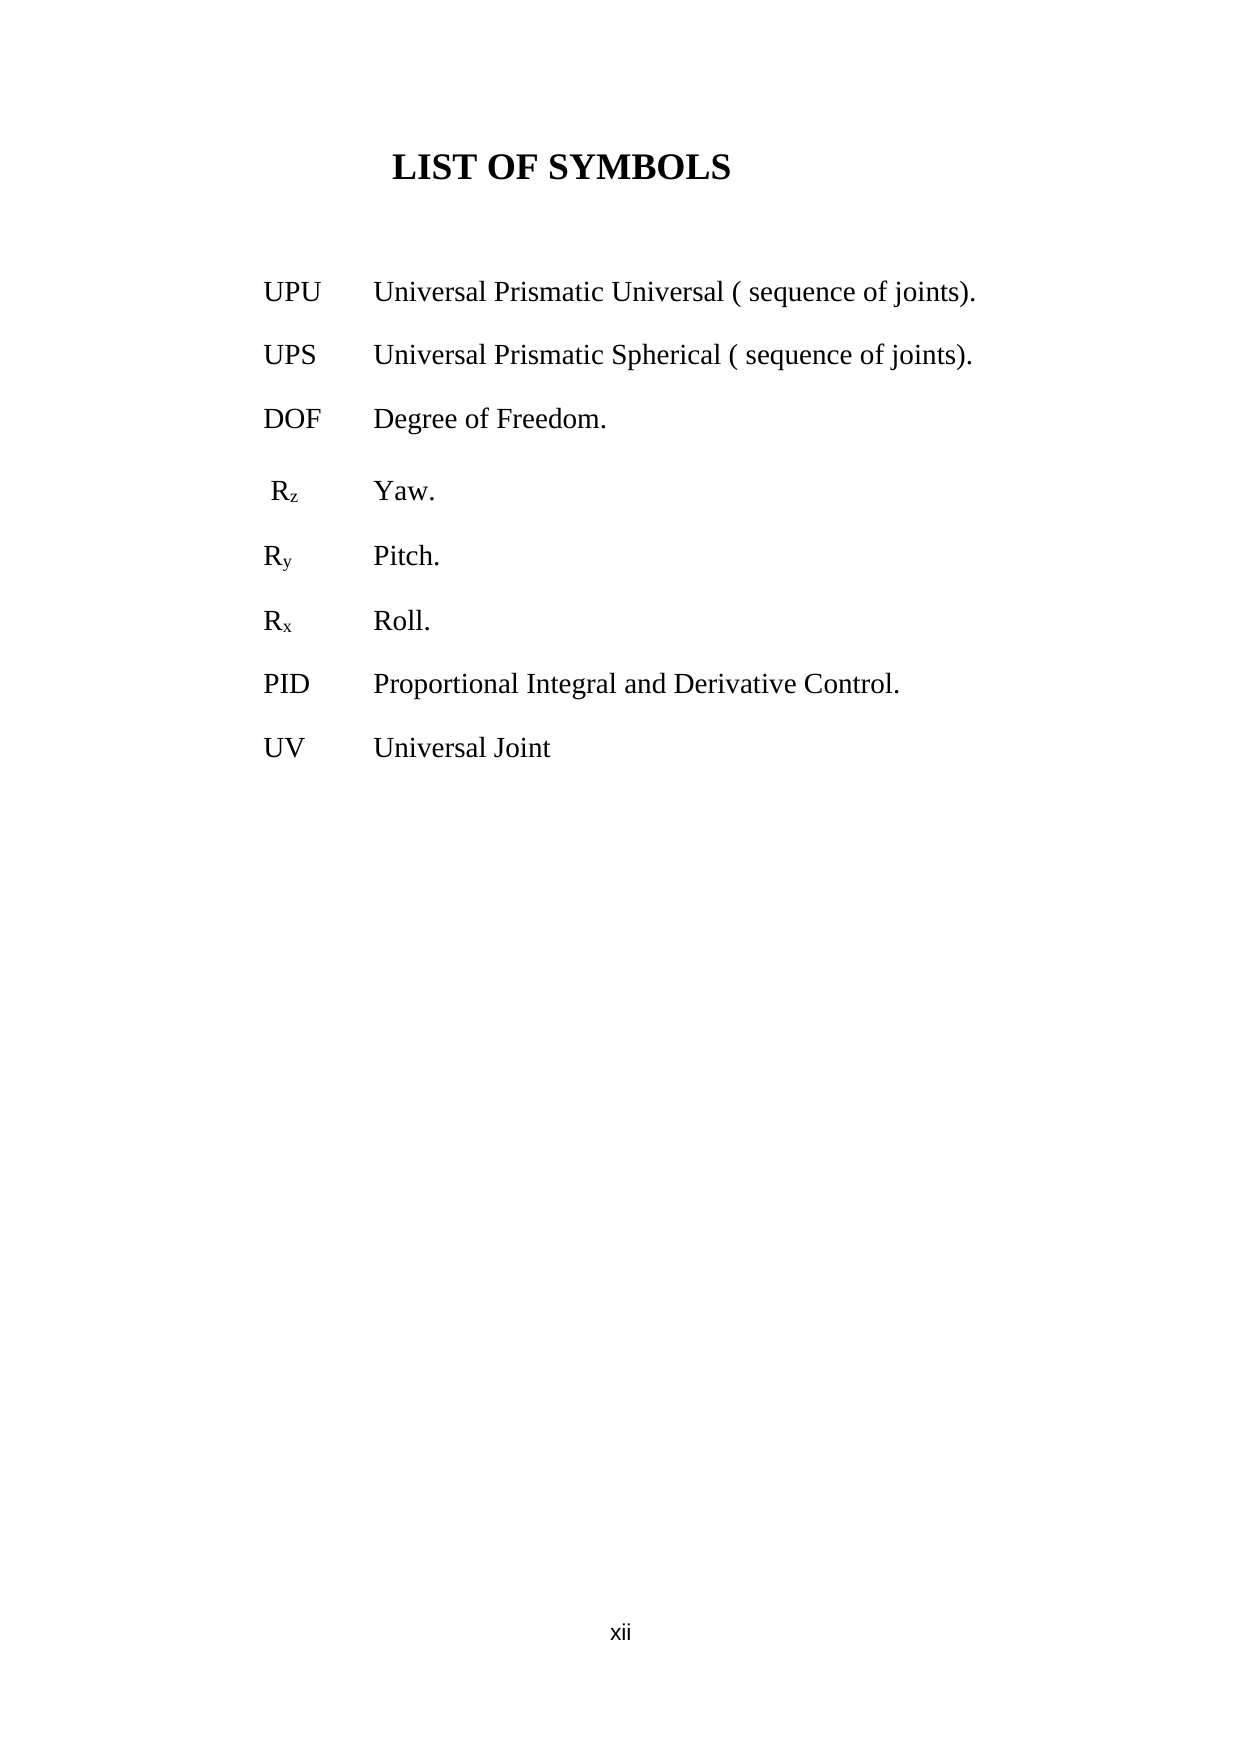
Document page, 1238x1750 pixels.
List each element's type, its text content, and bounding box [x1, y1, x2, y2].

text Rx Roll. [263, 601, 1168, 637]
text UPU Universal Prismatic Universal ( sequence of joints). UPS Universal Prismatic Spherical ( sequence of joints). DOF Degree of Freedom. [263, 274, 992, 434]
text Rz Yaw. [263, 471, 1168, 507]
text PID Proportional Integral and Derivative Control. UV Universal Joint [263, 666, 904, 764]
text LIST OF SYMBOLS [298, 144, 898, 188]
text Ry Pitch. [263, 536, 1168, 572]
